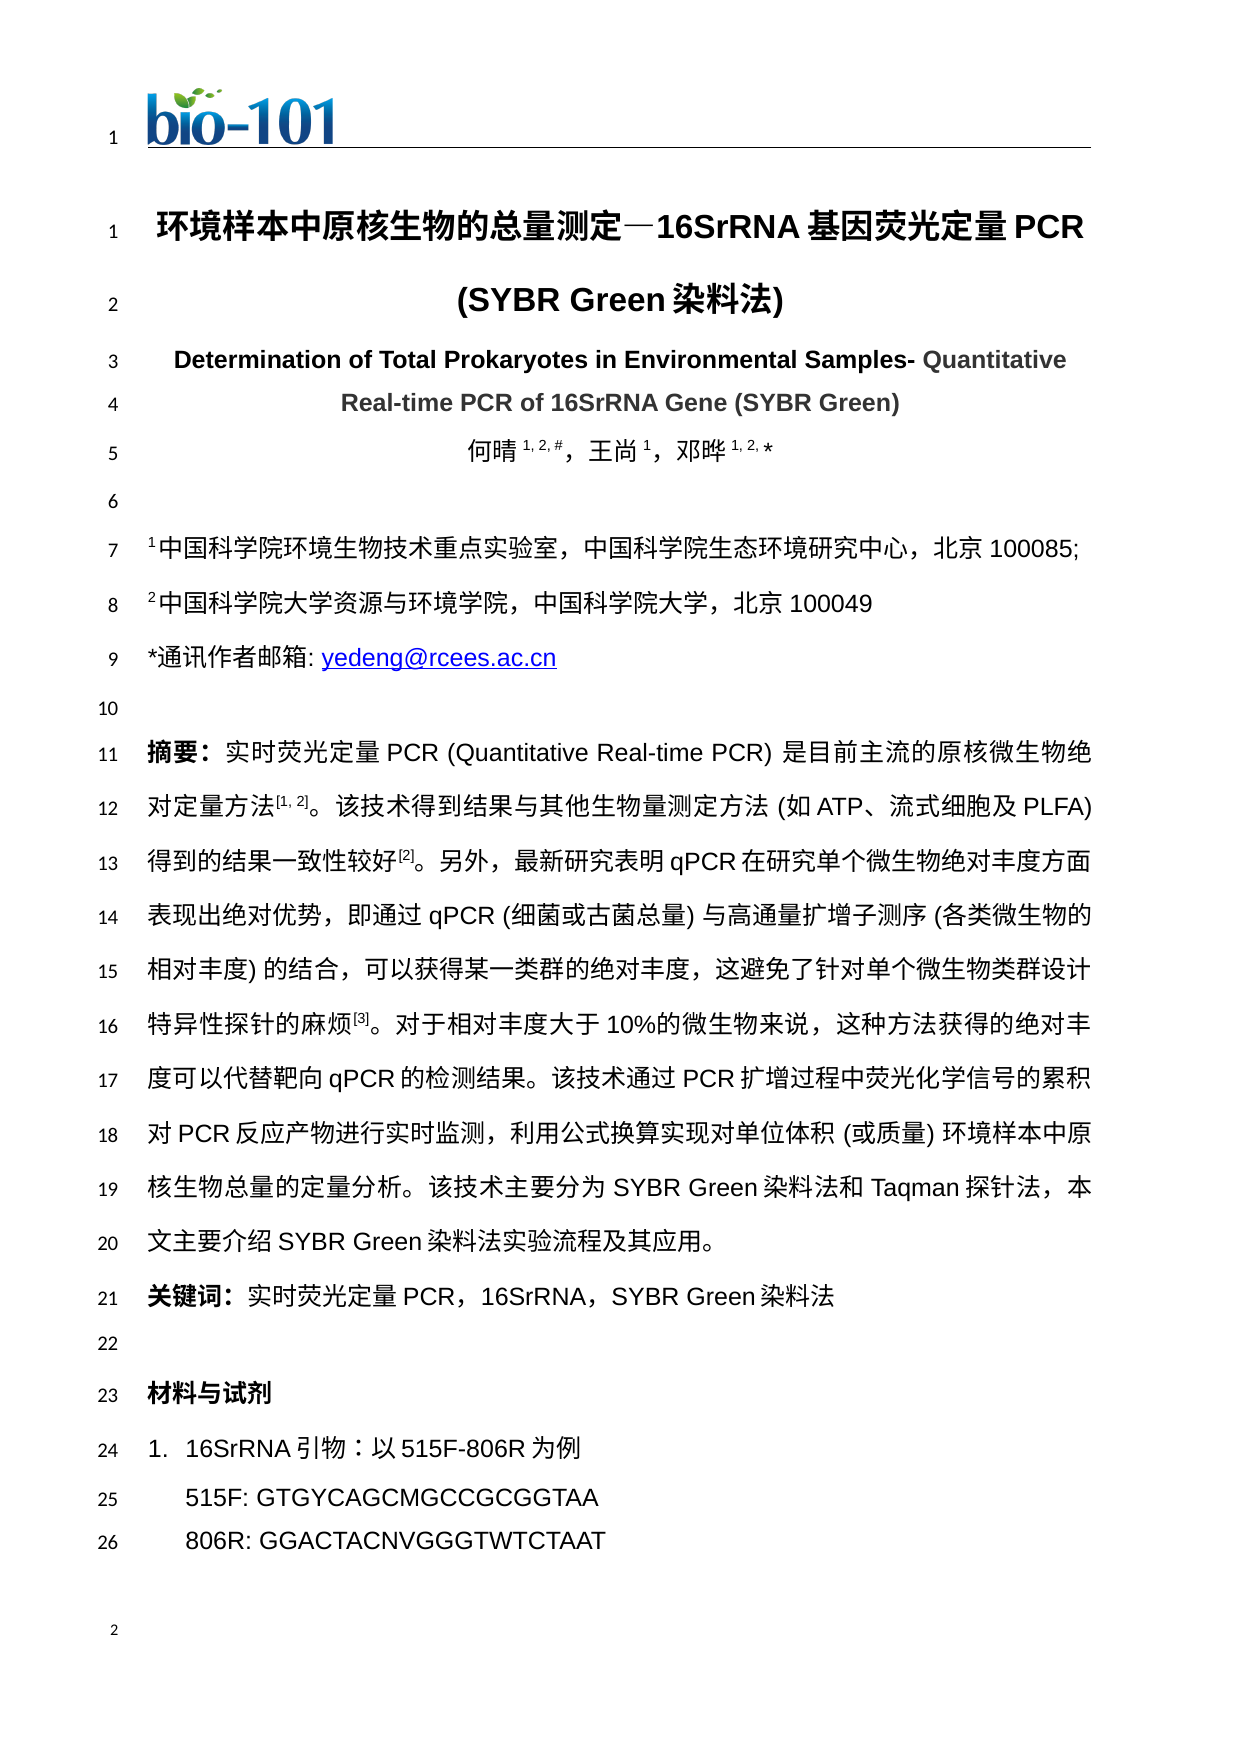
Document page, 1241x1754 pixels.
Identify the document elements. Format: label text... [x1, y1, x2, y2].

text 摘要：实时荧光定量PCR (Quantitative Real-time PCR) 是目前主流的原核微生物绝对定量方法[1, 2]。该技术得到结果与其他生物量测定方法 (如ATP、流式细胞及PLFA) 得到的结果一致性较好[2]。另外，最新研究表明qPCR在研究单个微生物绝对丰度方面表现出绝对优势，即通过qPCR (细菌或古菌总量) 与高通量扩增子测序 (各类微生物的相对丰度) 的结合，可以获得某一类群的绝对丰度，这避免了针对单个微生物类群设计特异性探针的麻烦[3]。对于相对丰度大于10%的微生物来说，这种方法获得的绝对丰度可以代替靶向qPCR的检测结果。该技术通过PCR扩增过程中荧光化学信号的累积对PCR反应产物进行实时监测，利用公式换算实现对单位体积 (或质量) 环境样本中原核生物总量的定量分析。该技术主要分为SYBR Green染料法和Taqman探针法，本文主要介绍SYBR Green染料法实验流程及其应用。 [148, 732, 1092, 1258]
text 何晴1, 2, #，王尚1，邓晔1, 2, * [148, 431, 1092, 467]
text *通讯作者邮箱: yedeng@rcees.ac.cn [148, 637, 1092, 674]
text Determination of Total Prokaryotes in Environmental Samples- Quantitative Real-time PCR of 16SrRNA Gene (SYBR Green) [148, 345, 1092, 417]
text 关键词：实时荧光定量PCR，16SrRNA，SYBR Green染料法 [148, 1276, 1092, 1312]
text 806R: GGACTACNVGGGTWTCTAAT [185, 1526, 1092, 1554]
text 1中国科学院环境生物技术重点实验室，中国科学院生态环境研究中心，北京 100085; 2中国科学院大学资源与环境学院，中国科学院大学，北京 100049 [148, 529, 1092, 619]
text 环境样本中原核生物的总量测定—16SrRNA基因荧光定量PCR (SYBR Green染料法) [148, 200, 1092, 321]
text 材料与试剂 [148, 1374, 1092, 1410]
text 515F: GTGYCAGCMGCCGCGGTAA [185, 1482, 1092, 1511]
picture [147, 88, 333, 145]
list 16SrRNA引物：以515F-806R为例 [148, 1428, 1092, 1464]
